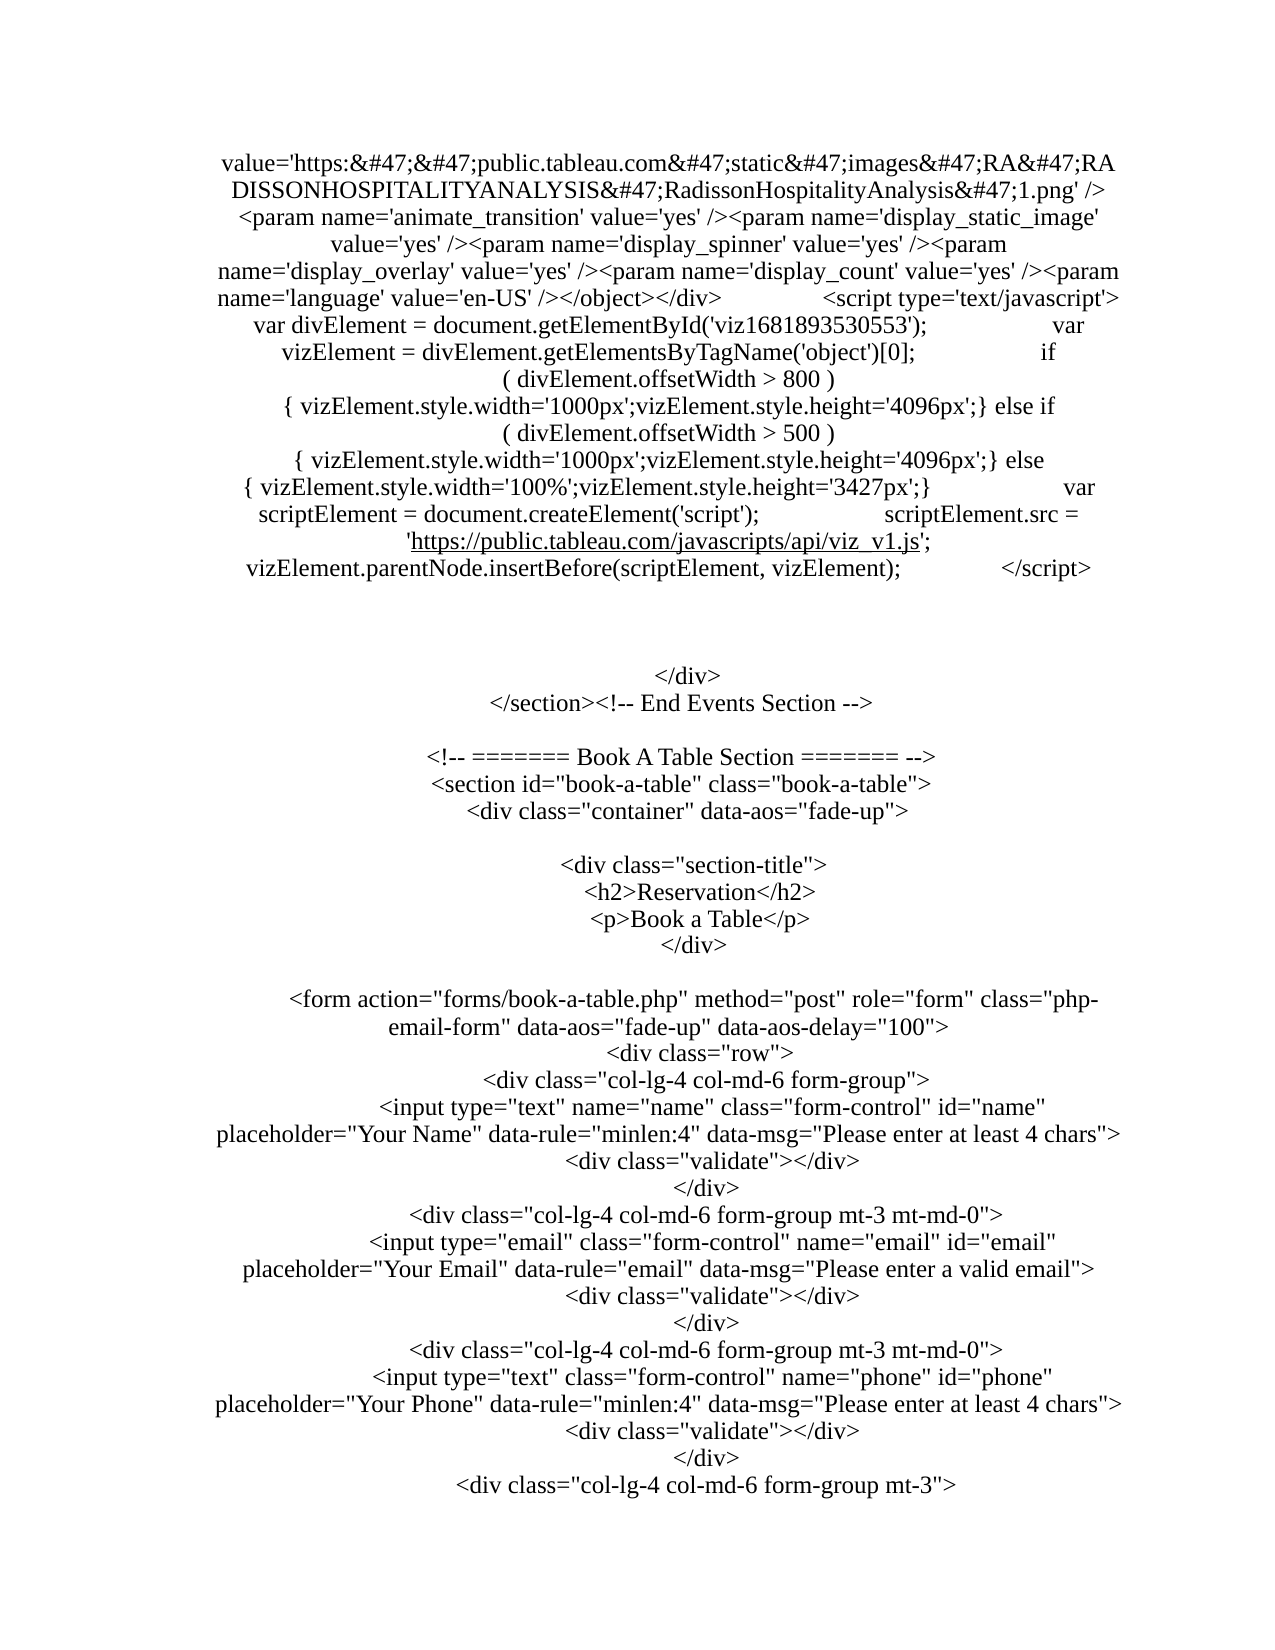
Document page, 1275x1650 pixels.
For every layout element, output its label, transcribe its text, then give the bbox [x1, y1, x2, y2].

text <section id="book-a-table" class="book-a-table"> [212, 771, 1125, 797]
text <p>Book a Table</p> [212, 905, 1125, 932]
text </section><!-- End Events Section --> [212, 689, 1125, 717]
text </div> [212, 1445, 1125, 1472]
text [212, 150, 1125, 582]
text <input type="text" name="name" class="form-control" id="name" placeholder="Your Name" data-rule="minlen:4" data-msg="Please enter at least 4 chars"> [212, 1094, 1125, 1148]
text <input type="text" class="form-control" name="phone" id="phone" placeholder="Your Phone" data-rule="minlen:4" data-msg="Please enter at least 4 chars"> [212, 1364, 1125, 1418]
text </div> [212, 663, 1125, 689]
text <div class="validate"></div> [212, 1283, 1125, 1310]
text <input type="email" class="form-control" name="email" id="email" placeholder="Your Email" data-rule="email" data-msg="Please enter a valid email"> [212, 1229, 1125, 1283]
text <div class="validate"></div> [212, 1148, 1125, 1175]
text <div class="col-lg-4 col-md-6 form-group mt-3"> [212, 1472, 1125, 1499]
text <div class="section-title"> [212, 851, 1125, 878]
text <div class="col-lg-4 col-md-6 form-group"> [212, 1067, 1125, 1094]
text <div class="row"> [212, 1040, 1125, 1067]
text <div class="col-lg-4 col-md-6 form-group mt-3 mt-md-0"> [212, 1202, 1125, 1229]
text <form action="forms/book-a-table.php" method="post" role="form" class="php-email-form" data-aos="fade-up" data-aos-delay="100"> [212, 986, 1125, 1040]
text <div class="container" data-aos="fade-up"> [212, 797, 1125, 824]
text <!-- ======= Book A Table Section ======= --> [212, 743, 1125, 771]
text <div class="validate"></div> [212, 1418, 1125, 1445]
text </div> [212, 932, 1125, 959]
text </div> [212, 1175, 1125, 1202]
text <div class="col-lg-4 col-md-6 form-group mt-3 mt-md-0"> [212, 1337, 1125, 1364]
text <h2>Reservation</h2> [212, 878, 1125, 905]
text </div> [212, 1310, 1125, 1337]
